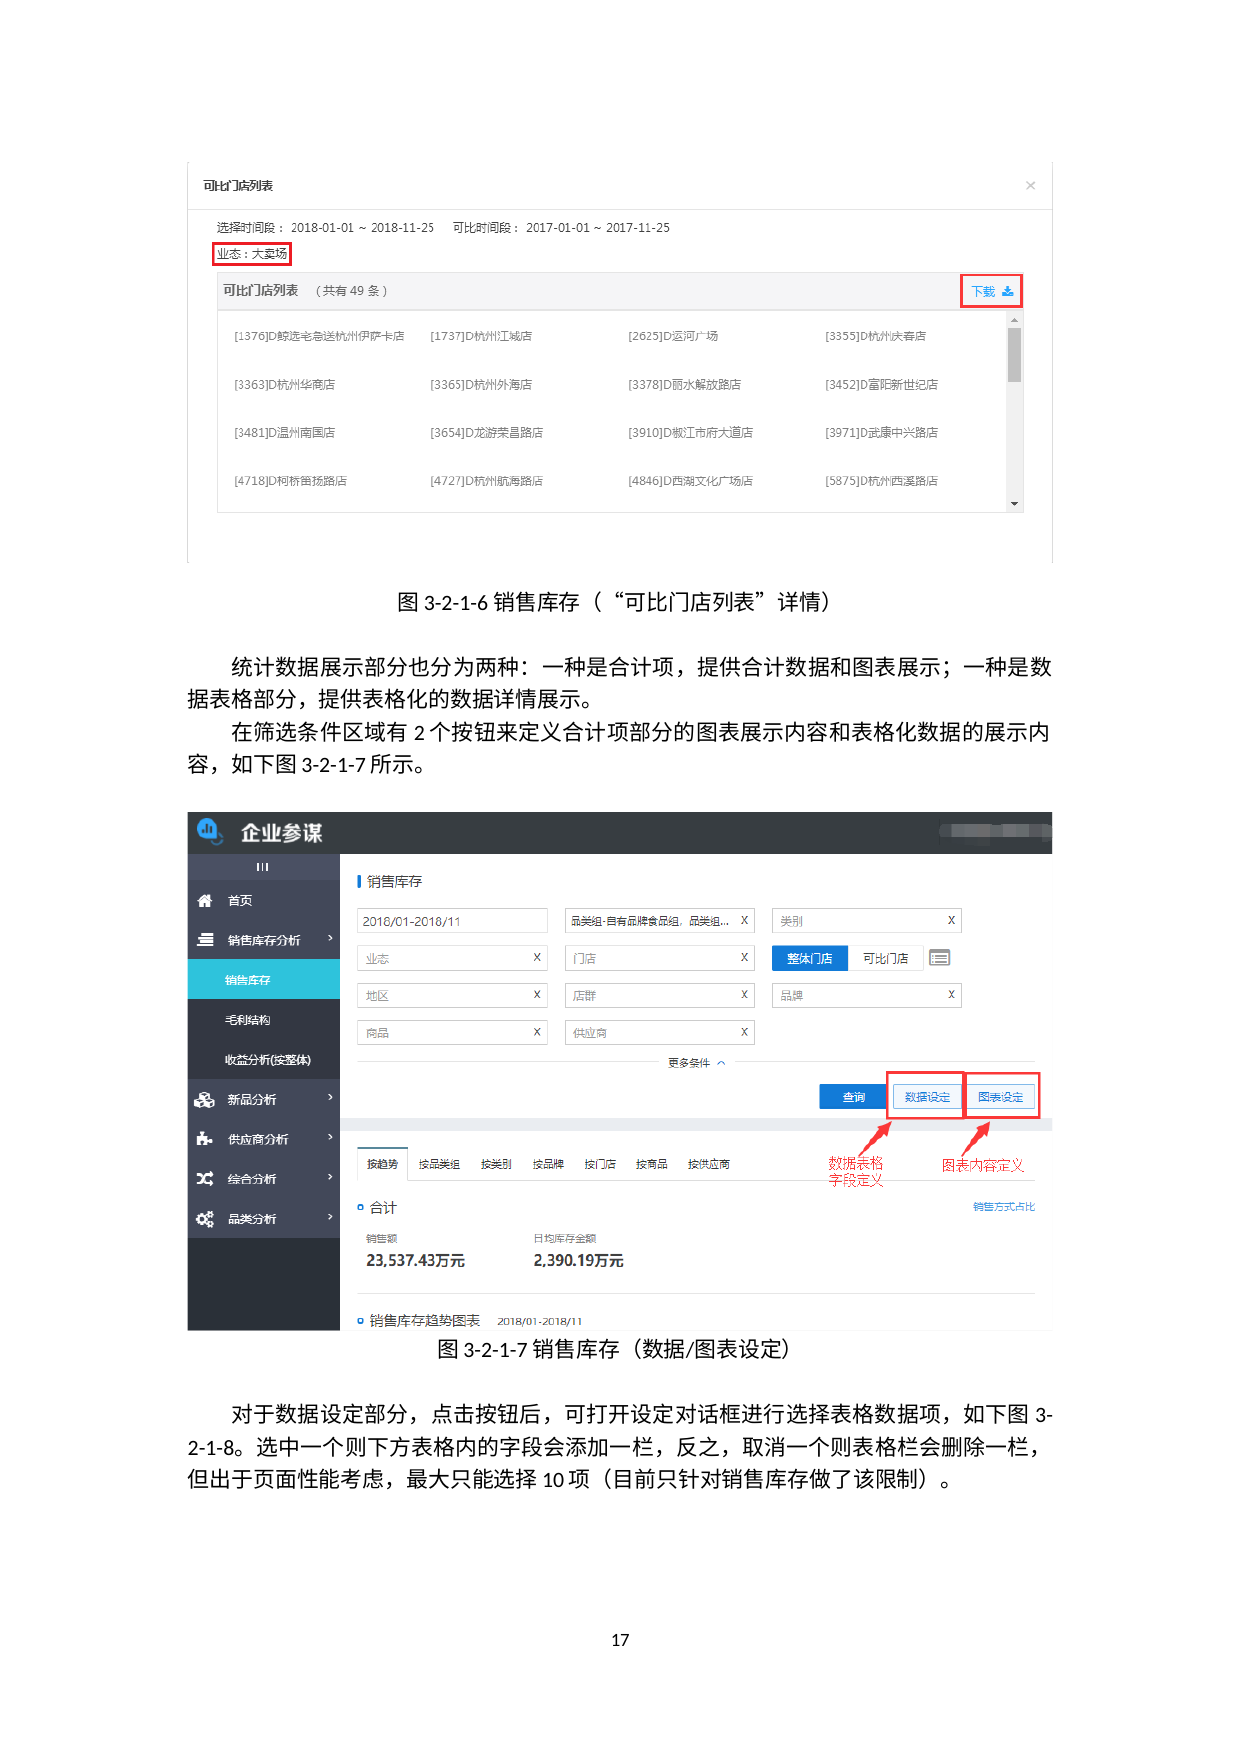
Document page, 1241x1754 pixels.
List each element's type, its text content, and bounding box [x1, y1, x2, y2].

picture [187, 162, 1053, 563]
text 在筛选条件区域有2个按钮来定义合计项部分的图表展示内容和表格化数据的展示内容，如下图3-2-1-7所示。 [187, 714, 1053, 779]
text 对于数据设定部分，点击按钮后，可打开设定对话框进行选择表格数据项，如下图3-2-1-8。选中一个则下方表格内的字段会添加一栏，反之，取消一个则表格栏会删除一栏，但出于页面性能考虑，最大只能选择10项（目前只针对销售库存做了该限制）。 [187, 1397, 1053, 1494]
text 图3-2-1-7 销售库存（数据/图表设定） [187, 1332, 1053, 1364]
picture [187, 812, 1053, 1331]
text 统计数据展示部分也分为两种：一种是合计项，提供合计数据和图表展示；一种是数据表格部分，提供表格化的数据详情展示。 [187, 649, 1053, 714]
text 图3-2-1-6 销售库存（“可比门店列表”详情） [187, 584, 1053, 617]
